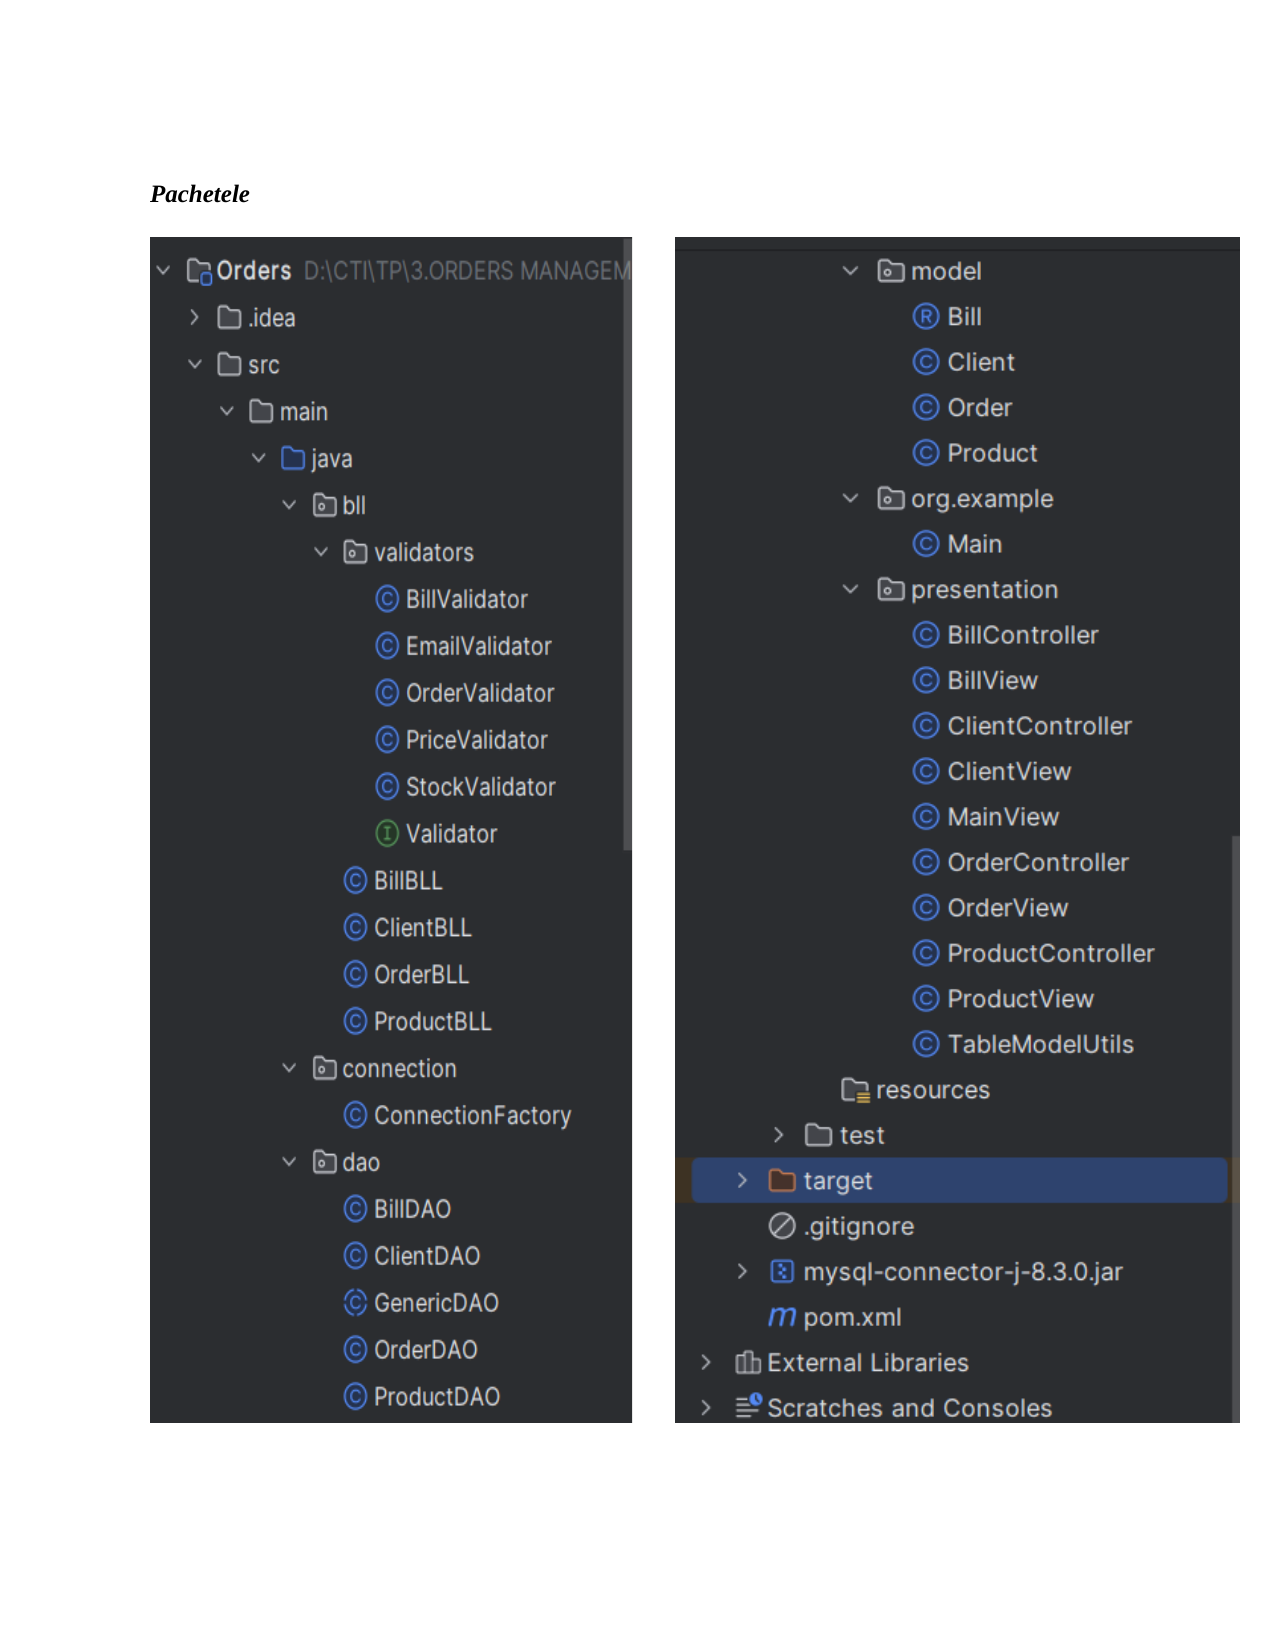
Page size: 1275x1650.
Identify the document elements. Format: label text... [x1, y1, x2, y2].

picture [675, 237, 1240, 1423]
picture [150, 237, 633, 1423]
text Pachetele [150, 179, 1125, 208]
